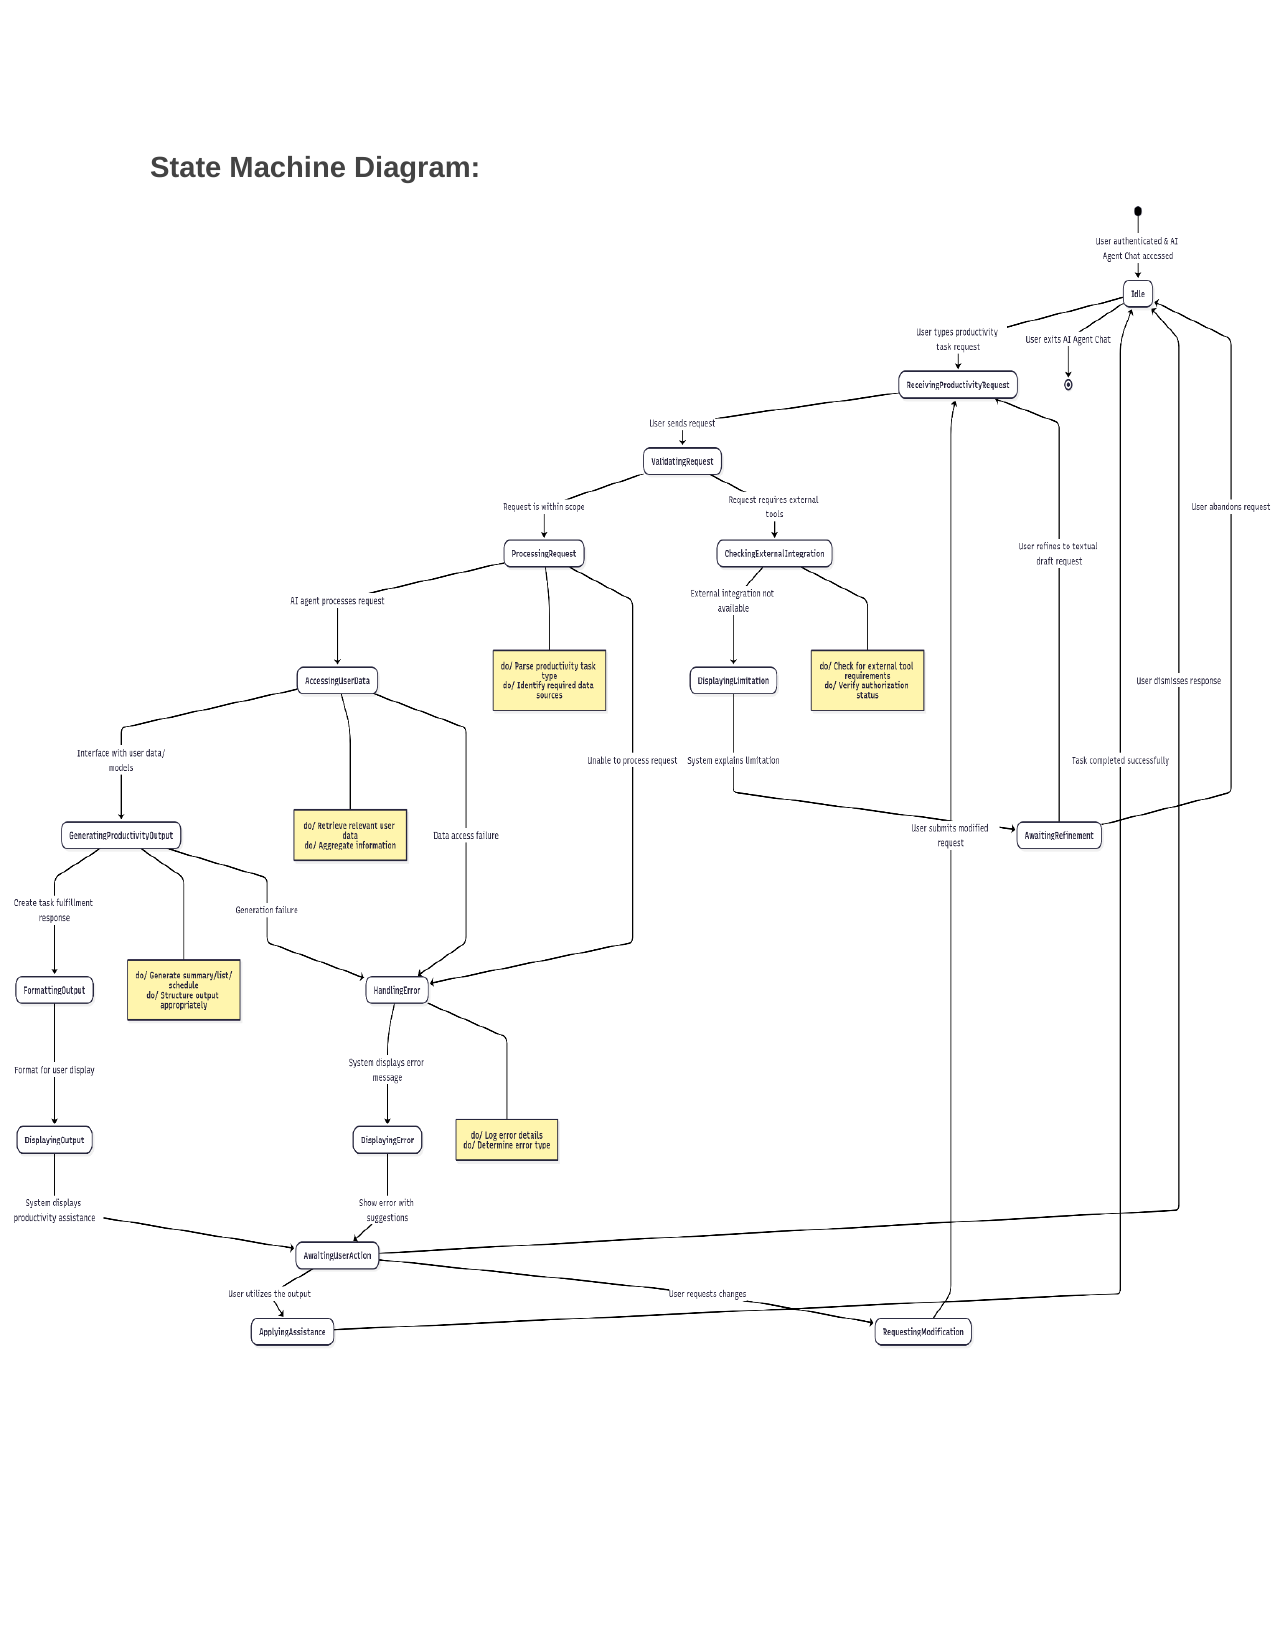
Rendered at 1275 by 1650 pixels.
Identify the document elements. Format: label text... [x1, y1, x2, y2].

subtitle State Machine Diagram: [150, 150, 1125, 183]
picture [0, 200, 1275, 1351]
